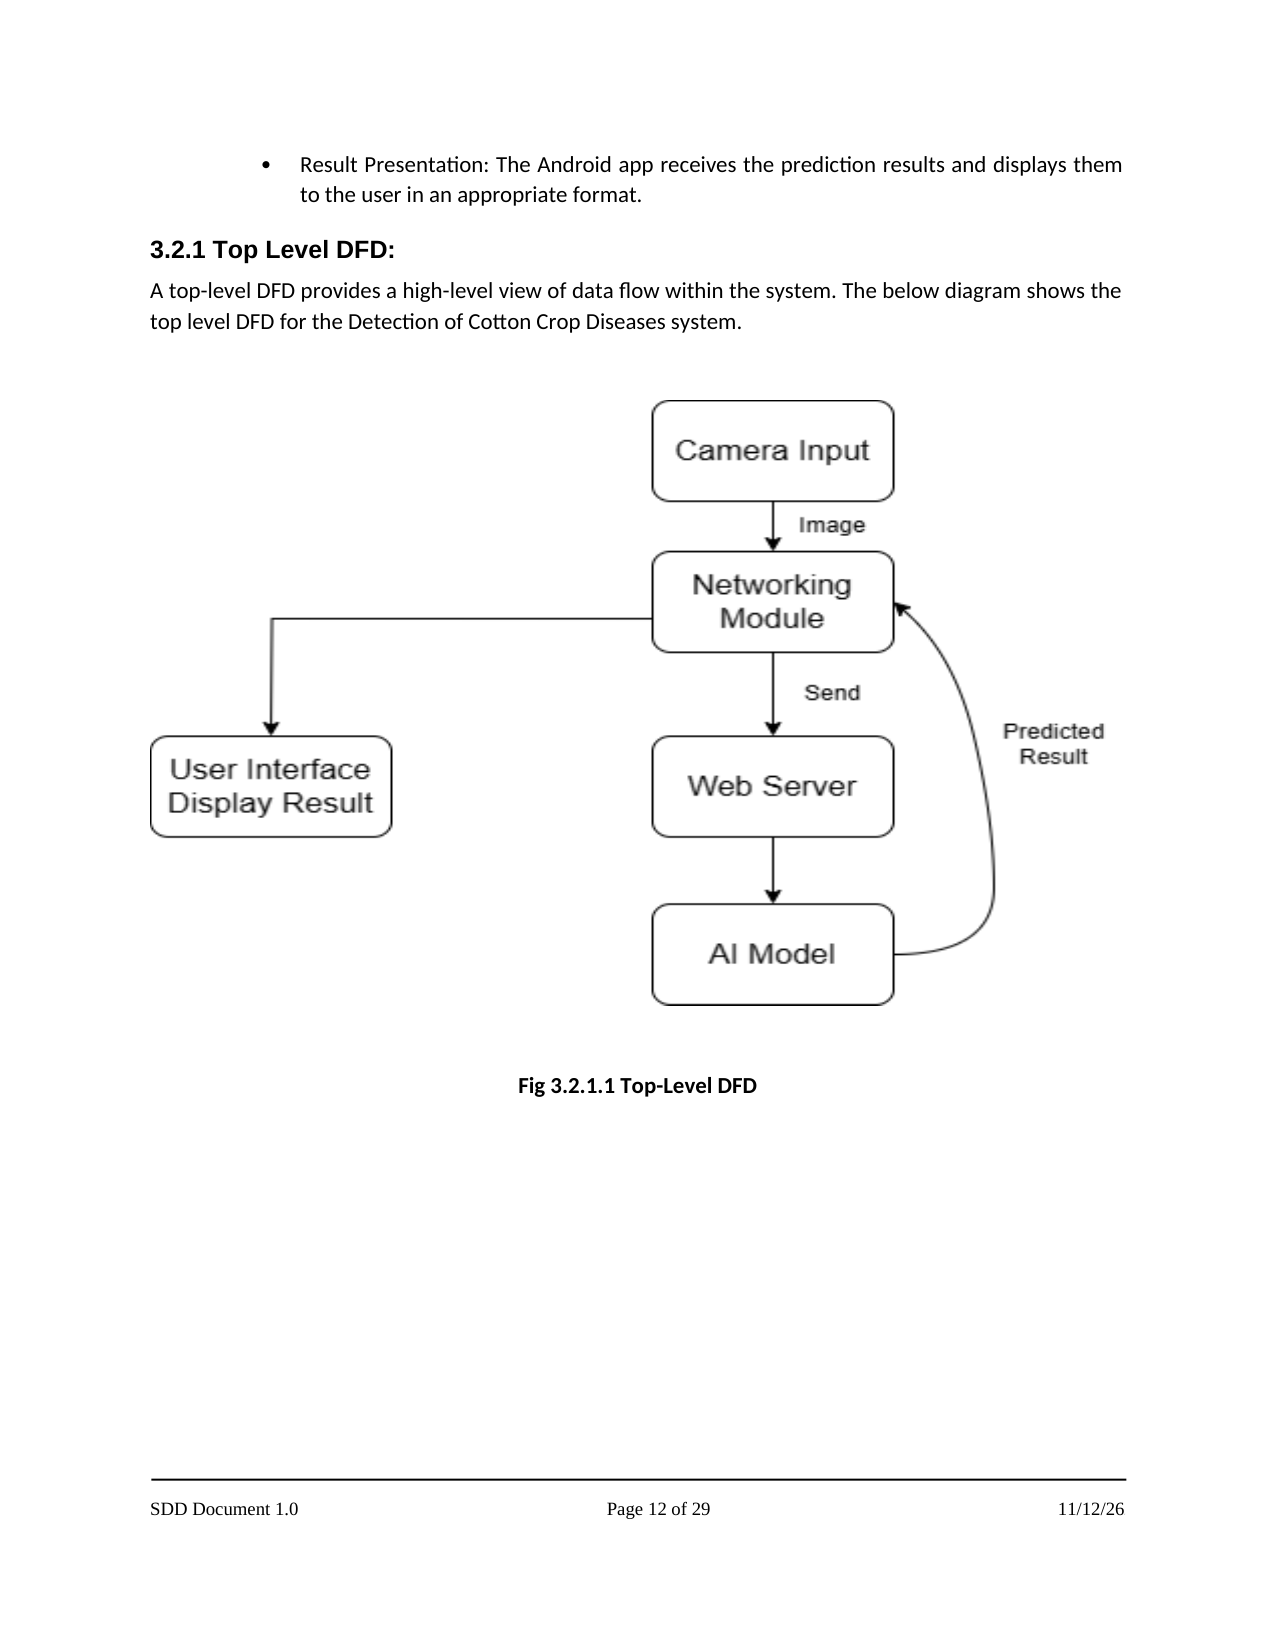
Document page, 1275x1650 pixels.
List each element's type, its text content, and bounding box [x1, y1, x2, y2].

text Fig 3.2.1.1 Top-Level DFD [150, 1071, 1125, 1099]
list Result Presentation: The Android app receives the prediction results and displays them to the user in an appropriate format. [262, 150, 1125, 208]
text A top-level DFD provides a high-level view of data flow within the system. The below diagram shows the top level DFD for the Detection of Cotton Crop Diseases system. [150, 277, 1125, 335]
picture [150, 400, 1115, 1006]
subtitle 3.2.1 Top Level DFD: [150, 235, 1125, 264]
